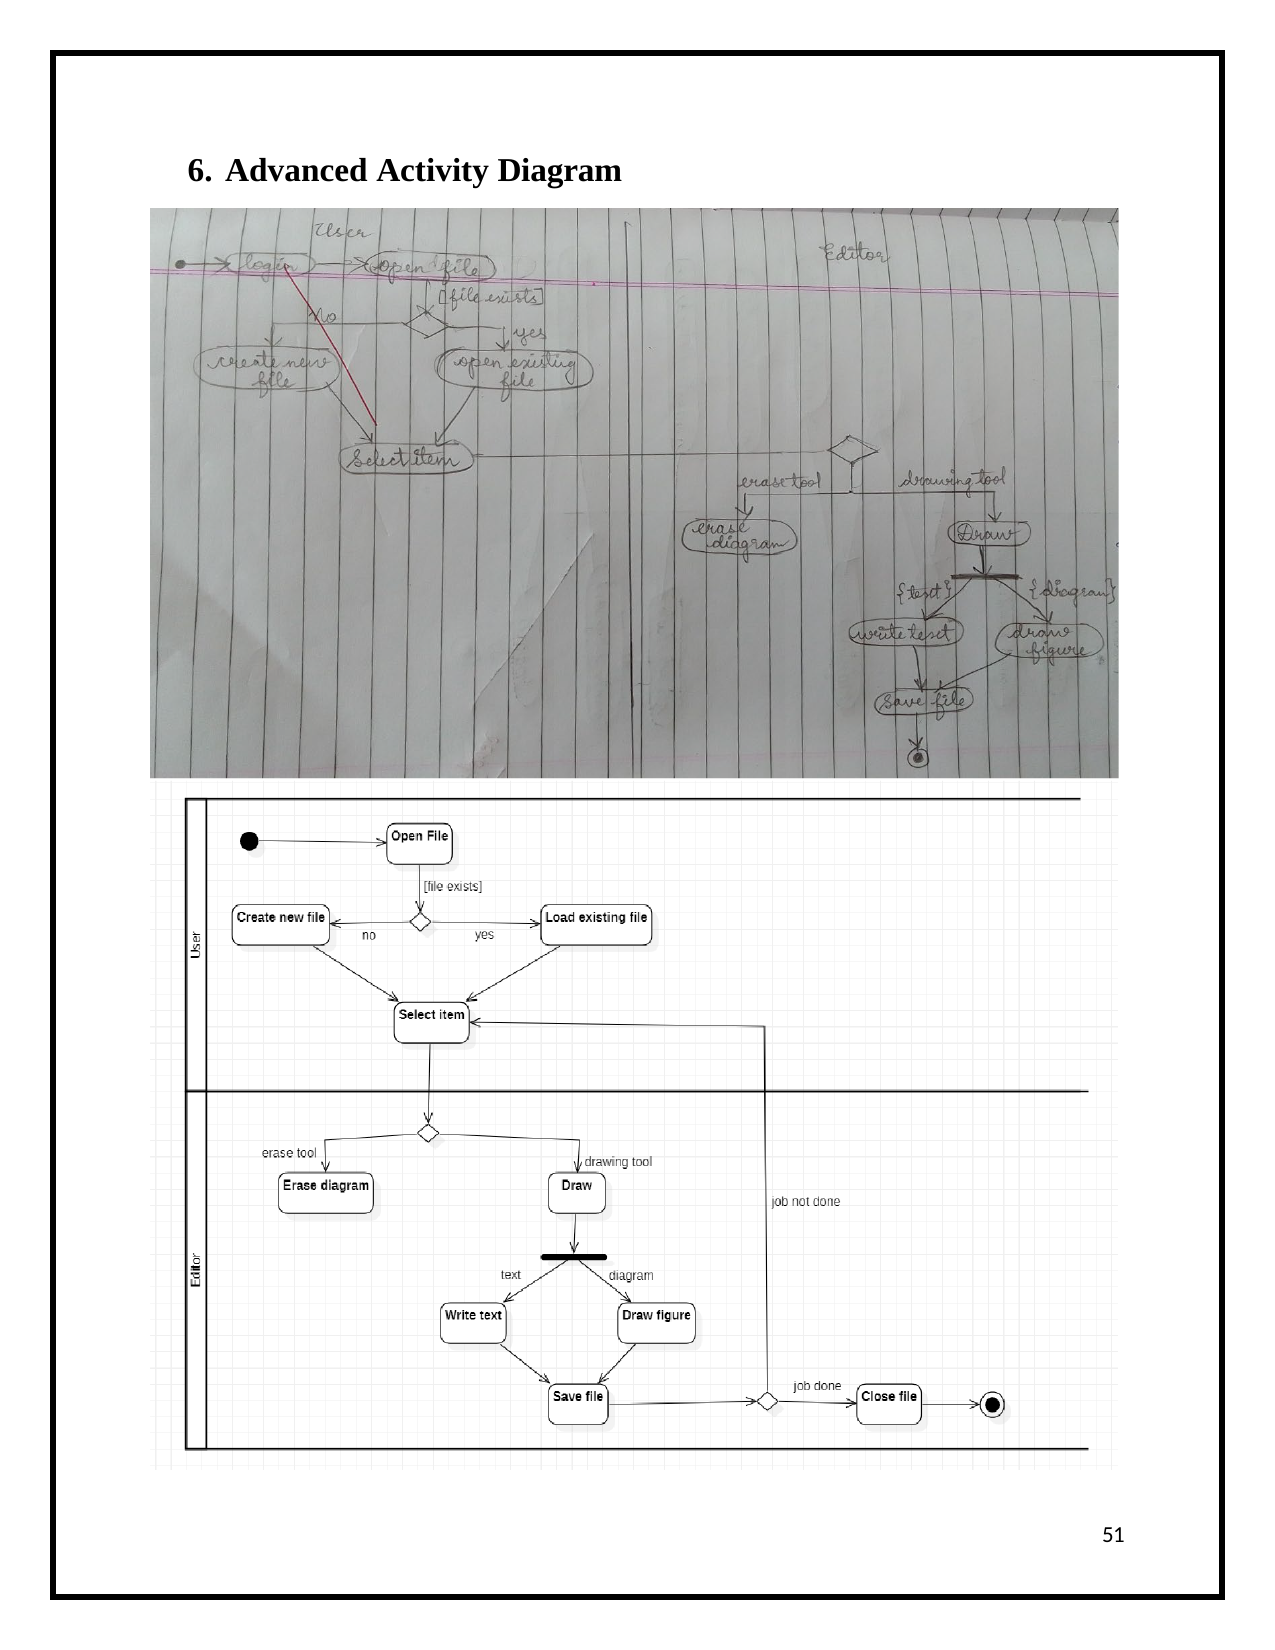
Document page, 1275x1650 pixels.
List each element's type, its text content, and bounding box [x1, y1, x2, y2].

picture [150, 208, 1119, 1470]
list Advanced Activity Diagram [187, 150, 1210, 188]
